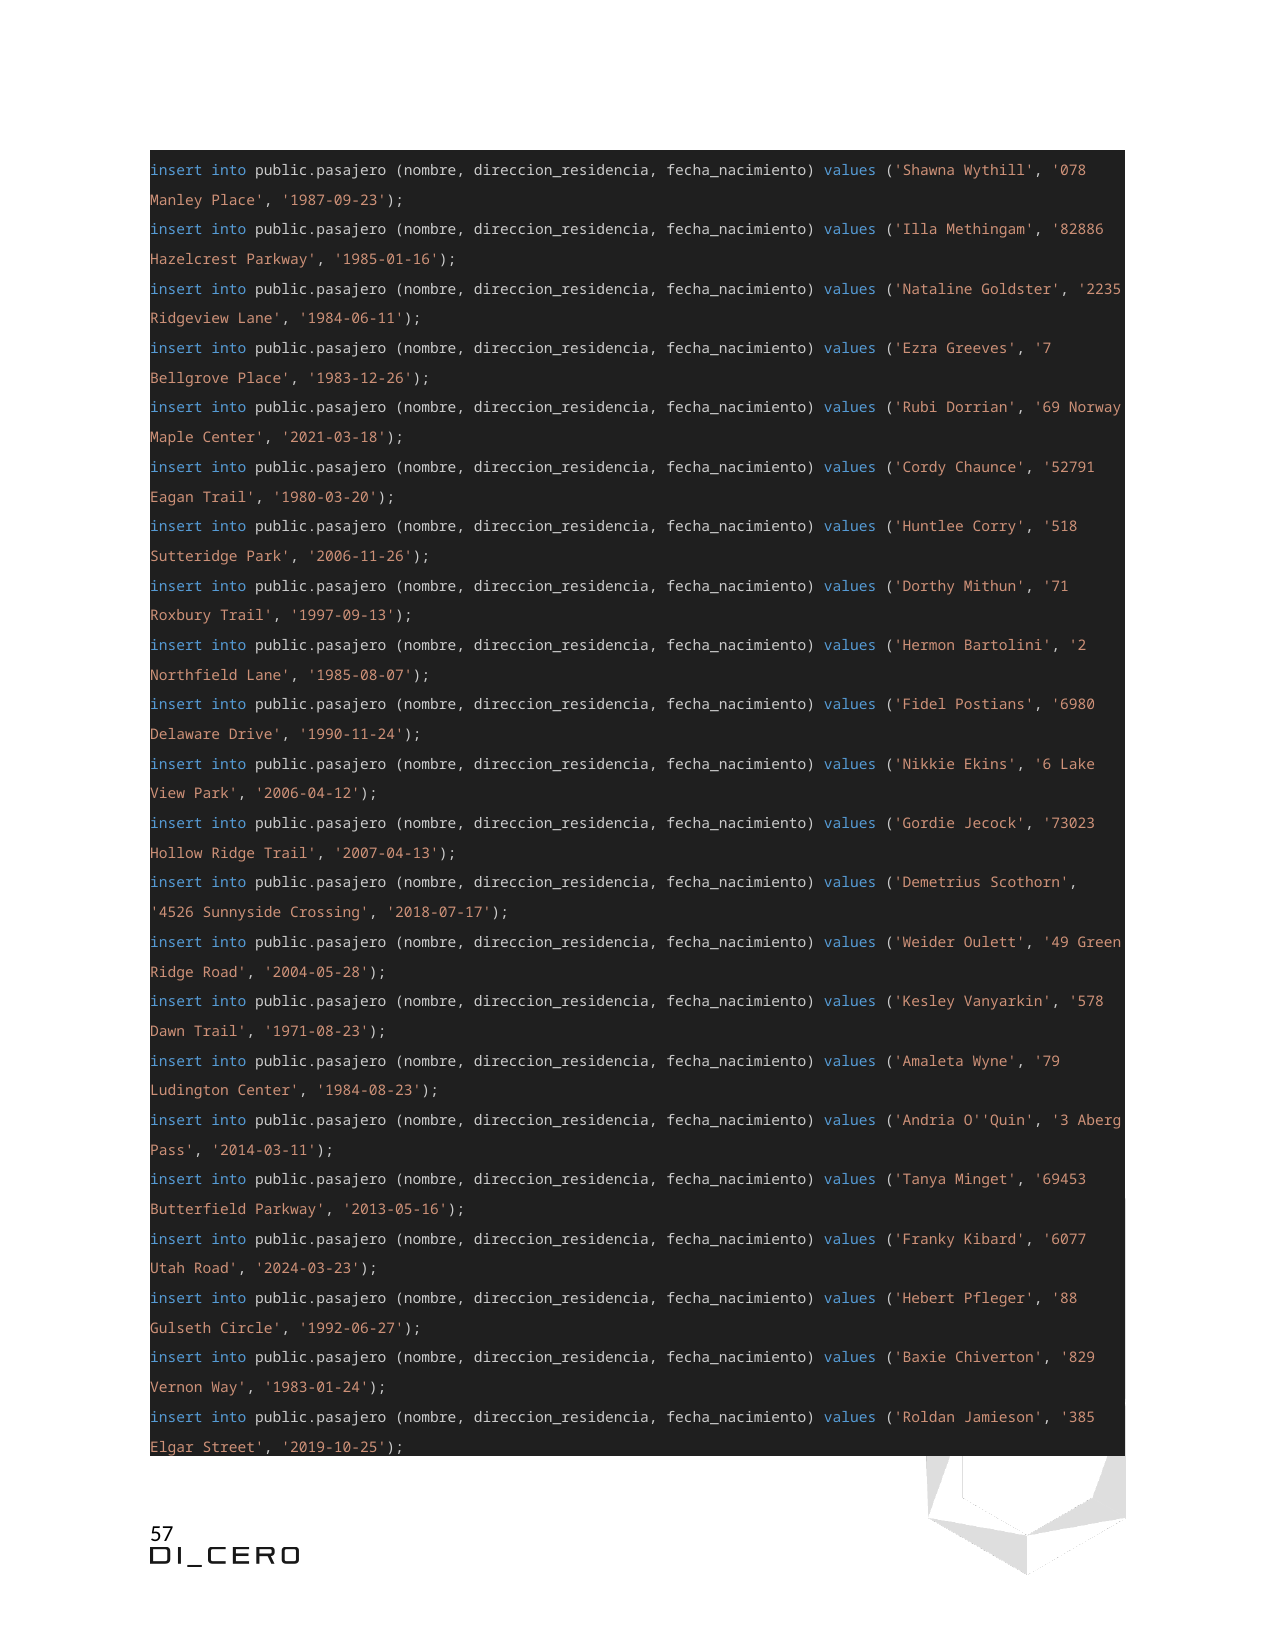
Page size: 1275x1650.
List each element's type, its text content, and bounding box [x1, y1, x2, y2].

text insert into public.pasajero (nombre, direccion_residencia, fecha_nacimiento) values ('Shawna Wythill', '078 Manley Place', '1987-09-23'); [150, 150, 1125, 209]
text insert into public.pasajero (nombre, direccion_residencia, fecha_nacimiento) values ('Ezra Greeves', '7 Bellgrove Place', '1983-12-26'); [150, 328, 1125, 387]
text insert into public.pasajero (nombre, direccion_residencia, fecha_nacimiento) values ('Huntlee Corry', '518 Sutteridge Park', '2006-11-26'); [150, 506, 1125, 566]
text insert into public.pasajero (nombre, direccion_residencia, fecha_nacimiento) values ('Franky Kibard', '6077 Utah Road', '2024-03-23'); [150, 1219, 1125, 1278]
text insert into public.pasajero (nombre, direccion_residencia, fecha_nacimiento) values ('Baxie Chiverton', '829 Vernon Way', '1983-01-24'); [150, 1337, 1125, 1397]
text insert into public.pasajero (nombre, direccion_residencia, fecha_nacimiento) values ('Nikkie Ekins', '6 Lake View Park', '2006-04-12'); [150, 744, 1125, 803]
text insert into public.pasajero (nombre, direccion_residencia, fecha_nacimiento) values ('Demetrius Scothorn', '4526 Sunnyside Crossing', '2018-07-17'); [150, 862, 1125, 922]
picture [150, 1547, 299, 1567]
text insert into public.pasajero (nombre, direccion_residencia, fecha_nacimiento) values ('Nataline Goldster', '2235 Ridgeview Lane', '1984-06-11'); [150, 269, 1125, 328]
text insert into public.pasajero (nombre, direccion_residencia, fecha_nacimiento) values ('Gordie Jecock', '73023 Hollow Ridge Trail', '2007-04-13'); [150, 803, 1125, 862]
text insert into public.pasajero (nombre, direccion_residencia, fecha_nacimiento) values ('Cordy Chaunce', '52791 Eagan Trail', '1980-03-20'); [150, 447, 1125, 506]
text insert into public.pasajero (nombre, direccion_residencia, fecha_nacimiento) values ('Roldan Jamieson', '385 Elgar Street', '2019-10-25'); [150, 1397, 1125, 1456]
text insert into public.pasajero (nombre, direccion_residencia, fecha_nacimiento) values ('Andria O''Quin', '3 Aberg Pass', '2014-03-11'); [150, 1100, 1125, 1159]
text insert into public.pasajero (nombre, direccion_residencia, fecha_nacimiento) values ('Amaleta Wyne', '79 Ludington Center', '1984-08-23'); [150, 1041, 1125, 1100]
text insert into public.pasajero (nombre, direccion_residencia, fecha_nacimiento) values ('Rubi Dorrian', '69 Norway Maple Center', '2021-03-18'); [150, 387, 1125, 447]
text insert into public.pasajero (nombre, direccion_residencia, fecha_nacimiento) values ('Fidel Postians', '6980 Delaware Drive', '1990-11-24'); [150, 684, 1125, 744]
text insert into public.pasajero (nombre, direccion_residencia, fecha_nacimiento) values ('Dorthy Mithun', '71 Roxbury Trail', '1997-09-13'); [150, 566, 1125, 625]
text insert into public.pasajero (nombre, direccion_residencia, fecha_nacimiento) values ('Illa Methingam', '82886 Hazelcrest Parkway', '1985-01-16'); [150, 209, 1125, 269]
text insert into public.pasajero (nombre, direccion_residencia, fecha_nacimiento) values ('Hermon Bartolini', '2 Northfield Lane', '1985-08-07'); [150, 625, 1125, 684]
text insert into public.pasajero (nombre, direccion_residencia, fecha_nacimiento) values ('Tanya Minget', '69453 Butterfield Parkway', '2013-05-16'); [150, 1159, 1125, 1219]
picture [925, 1198, 1126, 1575]
text insert into public.pasajero (nombre, direccion_residencia, fecha_nacimiento) values ('Kesley Vanyarkin', '578 Dawn Trail', '1971-08-23'); [150, 981, 1125, 1041]
text insert into public.pasajero (nombre, direccion_residencia, fecha_nacimiento) values ('Hebert Pfleger', '88 Gulseth Circle', '1992-06-27'); [150, 1278, 1125, 1337]
text insert into public.pasajero (nombre, direccion_residencia, fecha_nacimiento) values ('Weider Oulett', '49 Green Ridge Road', '2004-05-28'); [150, 922, 1125, 981]
